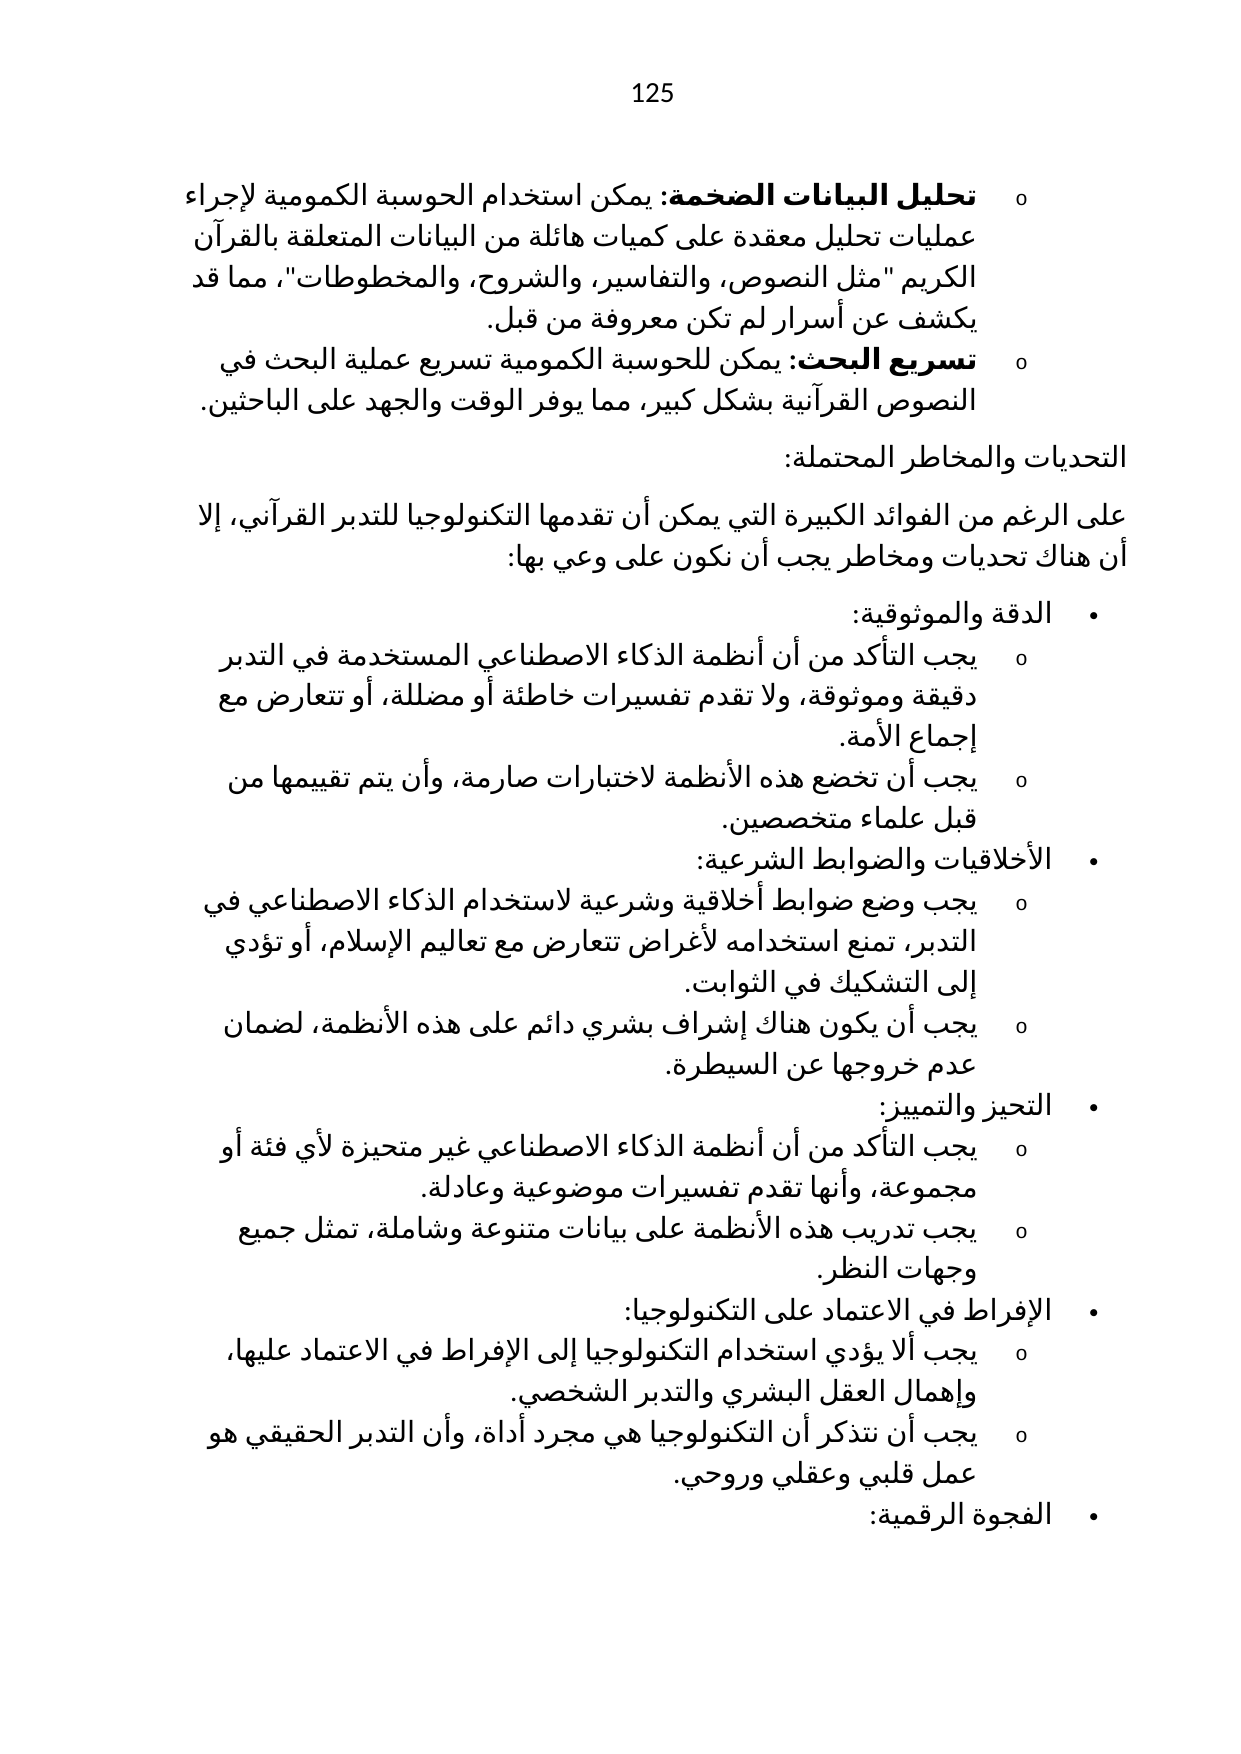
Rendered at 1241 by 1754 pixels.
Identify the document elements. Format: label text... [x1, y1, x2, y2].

list يجب أن تخضع هذه الأنظمة لاختبارات صارمة، وأن يتم تقييمها من قبل علماء متخصصين. [177, 759, 1015, 836]
text على الرغم من الفوائد الكبيرة التي يمكن أن تقدمها التكنولوجيا للتدبر القرآني، إلا أن هناك تحديات ومخاطر يجب أن نكون على وعي بها: [177, 497, 1128, 574]
list التحيز والتمييز: [177, 1087, 1090, 1122]
list يجب التأكد من أن أنظمة الذكاء الاصطناعي غير متحيزة لأي فئة أو مجموعة، وأنها تقدم تفسيرات موضوعية وعادلة. [177, 1128, 1015, 1204]
list يجب أن نتذكر أن التكنولوجيا هي مجرد أداة، وأن التدبر الحقيقي هو عمل قلبي وعقلي وروحي. [177, 1414, 1015, 1491]
list يجب أن يكون هناك إشراف بشري دائم على هذه الأنظمة، لضمان عدم خروجها عن السيطرة. [177, 1005, 1015, 1082]
text التحديات والمخاطر المحتملة: [177, 439, 1128, 475]
list الدقة والموثوقية: [177, 596, 1090, 631]
list يجب وضع ضوابط أخلاقية وشرعية لاستخدام الذكاء الاصطناعي في التدبر، تمنع استخدامه لأغراض تتعارض مع تعاليم الإسلام، أو تؤدي إلى التشكيك في الثوابت. [177, 882, 1015, 1000]
list الأخلاقيات والضوابط الشرعية: [177, 841, 1090, 877]
list تحليل البيانات الضخمة: يمكن استخدام الحوسبة الكمومية لإجراء عمليات تحليل معقدة على كميات هائلة من البيانات المتعلقة بالقرآن الكريم "مثل النصوص، والتفاسير، والشروح، والمخطوطات"، مما قد يكشف عن أسرار لم تكن معروفة من قبل. [177, 177, 1015, 336]
list يجب تدريب هذه الأنظمة على بيانات متنوعة وشاملة، تمثل جميع وجهات النظر. [177, 1210, 1015, 1286]
list الإفراط في الاعتماد على التكنولوجيا: [177, 1292, 1090, 1327]
list يجب التأكد من أن أنظمة الذكاء الاصطناعي المستخدمة في التدبر دقيقة وموثوقة، ولا تقدم تفسيرات خاطئة أو مضللة، أو تتعارض مع إجماع الأمة. [177, 637, 1015, 754]
list الفجوة الرقمية: [177, 1496, 1090, 1532]
list يجب ألا يؤدي استخدام التكنولوجيا إلى الإفراط في الاعتماد عليها، وإهمال العقل البشري والتدبر الشخصي. [177, 1332, 1015, 1409]
list تسريع البحث: يمكن للحوسبة الكمومية تسريع عملية البحث في النصوص القرآنية بشكل كبير، مما يوفر الوقت والجهد على الباحثين. [177, 341, 1015, 417]
